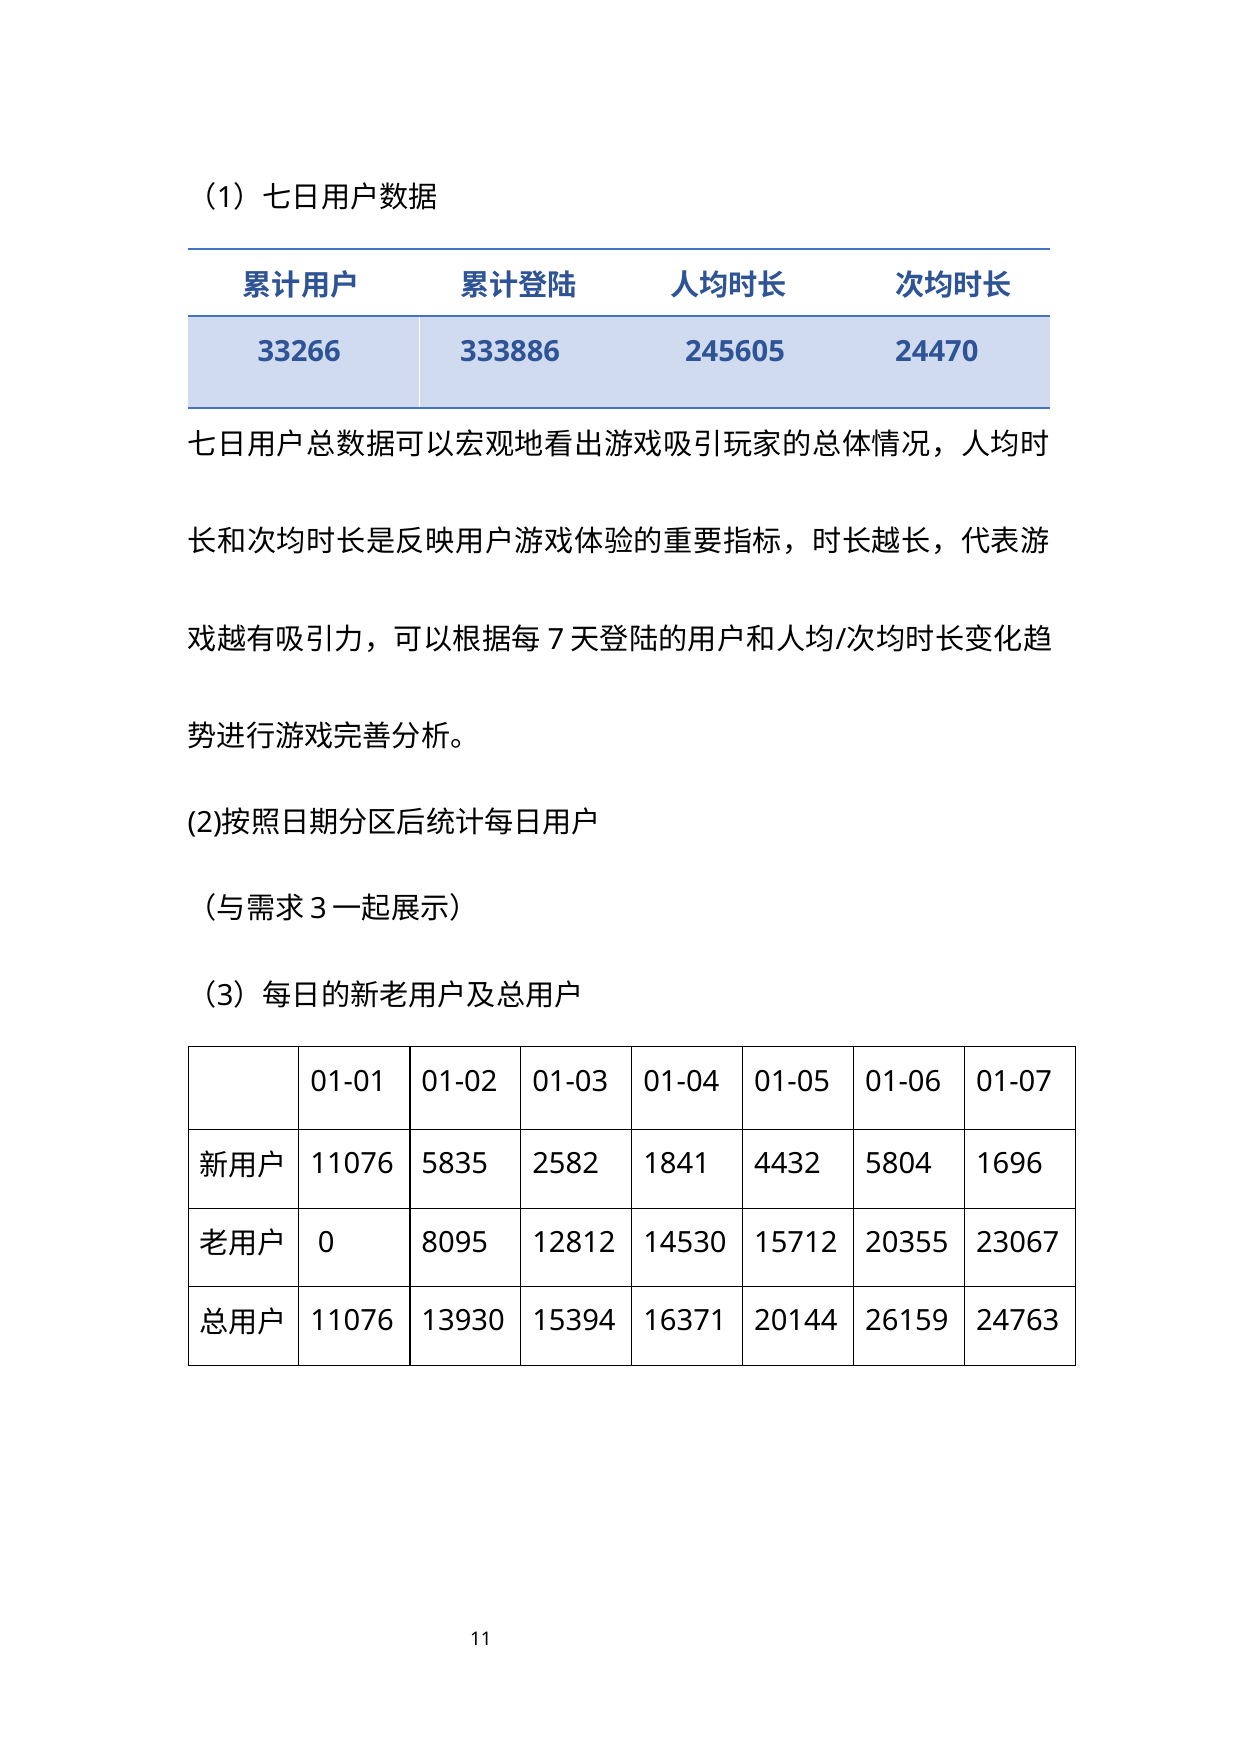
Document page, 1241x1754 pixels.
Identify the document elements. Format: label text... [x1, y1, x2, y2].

table_cell 11076 [299, 1287, 409, 1364]
table_cell 16371 [632, 1287, 742, 1364]
table_cell 20355 [854, 1209, 964, 1286]
table_header 累计用户 [188, 250, 419, 315]
table_header 01-04 [632, 1047, 742, 1129]
table_cell 333886 [420, 317, 630, 407]
table_cell 老用户 [189, 1209, 298, 1286]
table_cell 15394 [521, 1287, 631, 1364]
table_cell 11076 [299, 1130, 409, 1207]
table_header 01-01 [299, 1047, 409, 1129]
table_cell 14530 [632, 1209, 742, 1286]
table_header 01-06 [854, 1047, 964, 1129]
text 七日用户总数据可以宏观地看出游戏吸引玩家的总体情况，人均时长和次均时长是反映用户游戏体验的重要指标，时长越长，代表游戏越有吸引力，可以根据每7天登陆的用户和人均/次均时长变化趋势进行游戏完善分析。 [187, 409, 1053, 767]
table_cell 20144 [743, 1287, 853, 1364]
table_header [189, 1047, 298, 1129]
table_cell 33266 [188, 317, 419, 407]
table_header 累计登陆 [420, 250, 630, 315]
table_cell 23067 [965, 1209, 1075, 1286]
table_cell 1696 [965, 1130, 1075, 1207]
table_header 01-05 [743, 1047, 853, 1129]
table_cell 5804 [854, 1130, 964, 1207]
table_header 01-03 [521, 1047, 631, 1129]
table_cell 24763 [965, 1287, 1075, 1364]
table_cell 12812 [521, 1209, 631, 1286]
text （3）每日的新老用户及总用户 [187, 960, 1053, 1025]
table_cell 4432 [743, 1130, 853, 1207]
table_cell 13930 [411, 1287, 520, 1364]
table_header 01-07 [965, 1047, 1075, 1129]
table_cell 总用户 [189, 1287, 298, 1364]
table_header 次均时长 [840, 250, 1050, 315]
table_header 01-02 [411, 1047, 520, 1129]
table_cell 1841 [632, 1130, 742, 1207]
table_cell 26159 [854, 1287, 964, 1364]
text (2)按照日期分区后统计每日用户 [187, 788, 1053, 853]
table_header 人均时长 [630, 250, 840, 315]
table_cell 8095 [411, 1209, 520, 1286]
table_cell 5835 [411, 1130, 520, 1207]
table_cell 24470 [840, 317, 1050, 407]
table_cell 新用户 [189, 1130, 298, 1207]
table_cell 245605 [630, 317, 840, 407]
text 3、结果分析 （1）七日用户数据 [187, 162, 1053, 227]
table_cell 15712 [743, 1209, 853, 1286]
text （与需求3一起展示） [187, 874, 1053, 939]
table_cell 2582 [521, 1130, 631, 1207]
table_cell 0 [299, 1209, 409, 1286]
